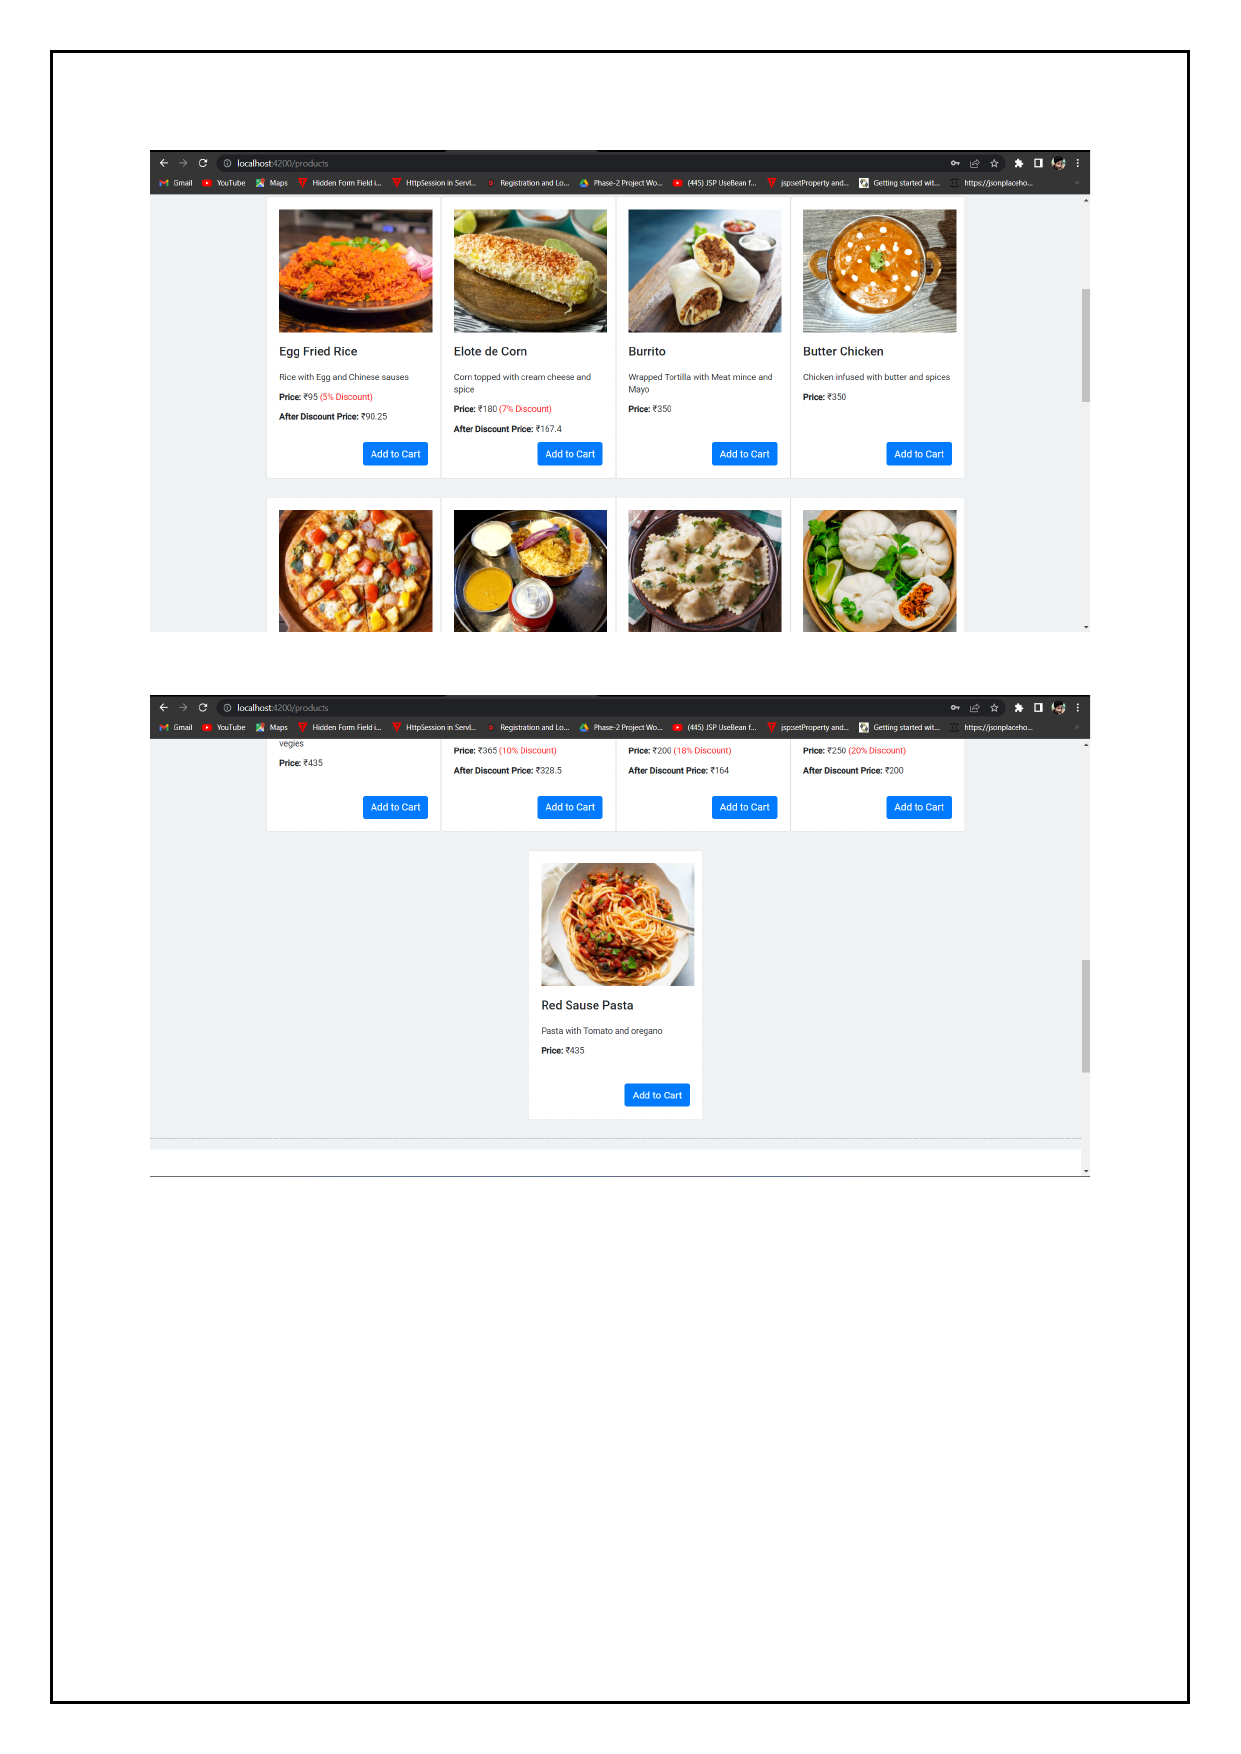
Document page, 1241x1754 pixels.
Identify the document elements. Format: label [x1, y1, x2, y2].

picture [150, 695, 1091, 1177]
picture [150, 150, 1091, 632]
